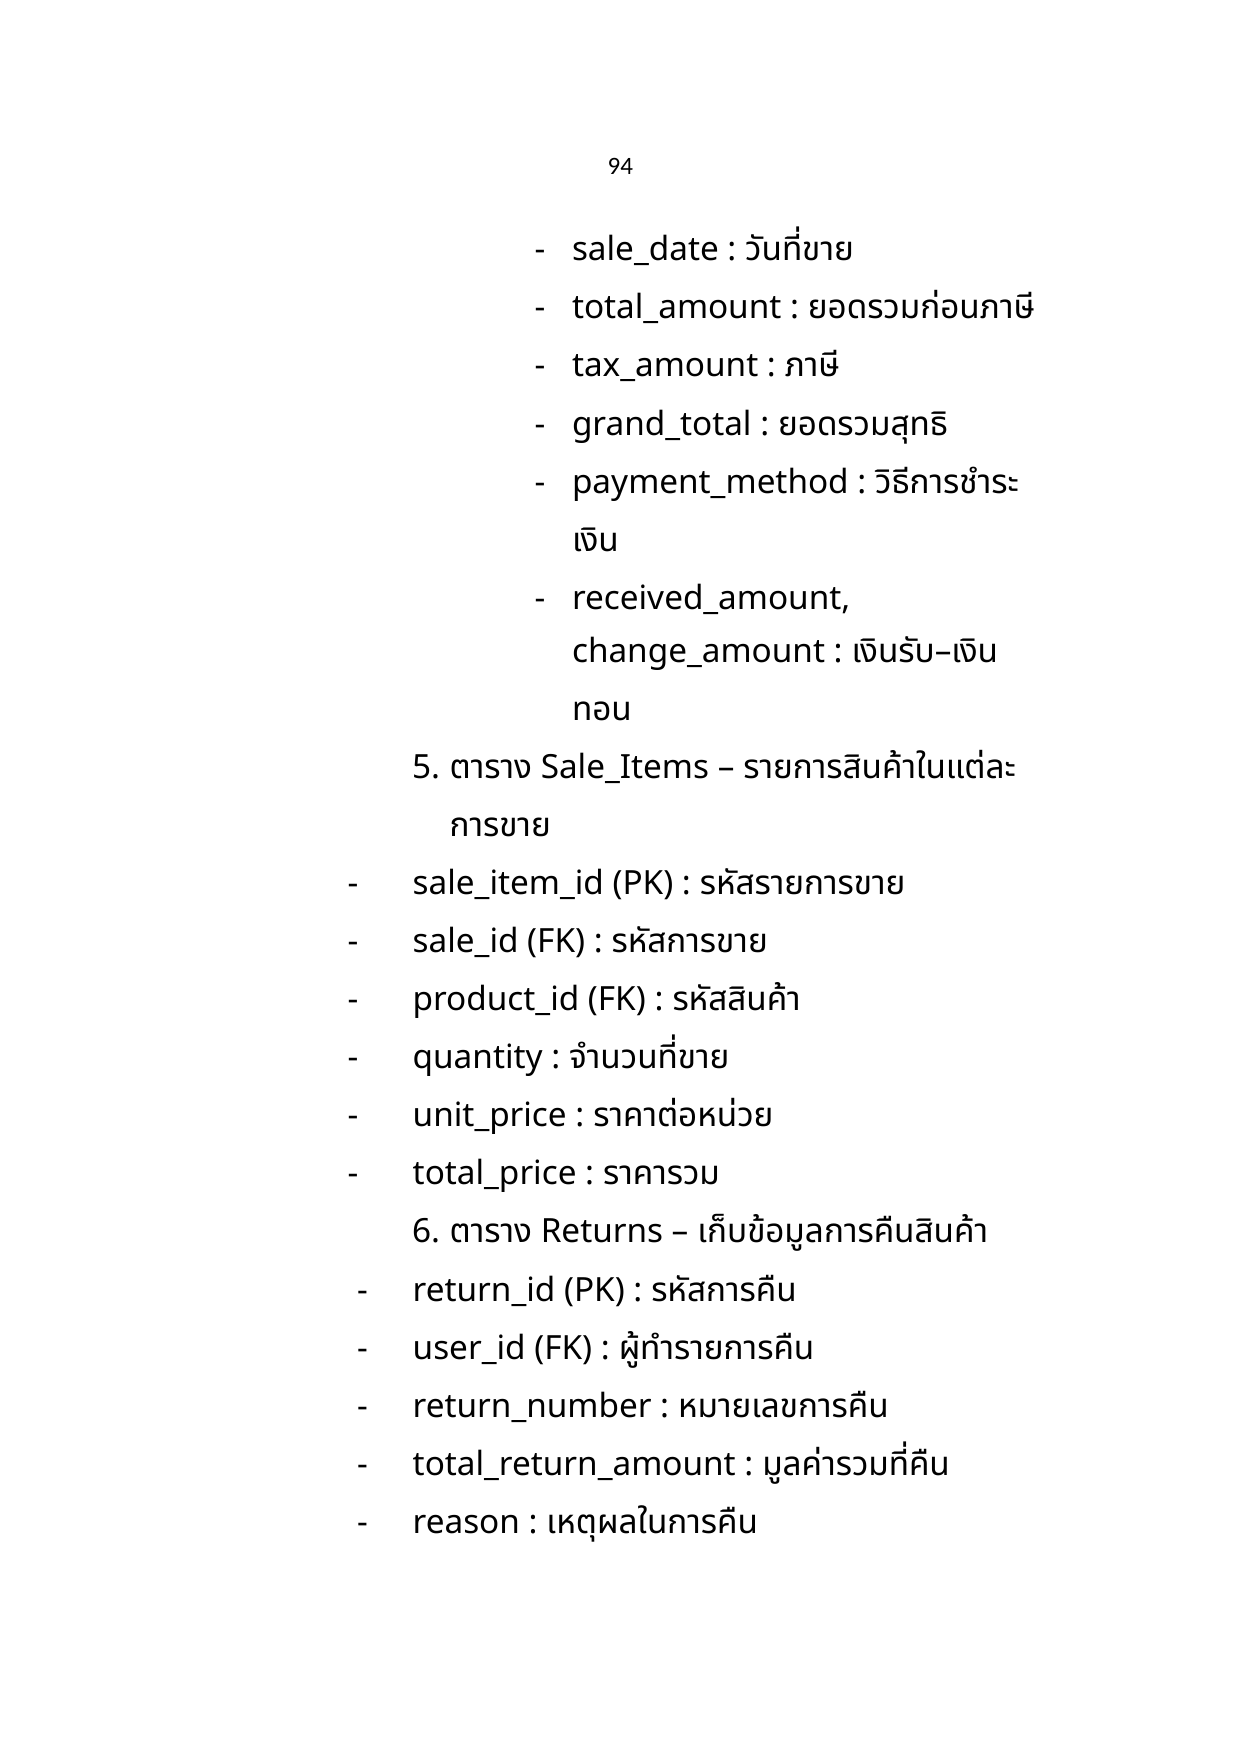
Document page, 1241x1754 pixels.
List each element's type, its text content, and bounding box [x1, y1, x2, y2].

list grand_total : ยอดรวมสุทธิ [534, 399, 1053, 450]
list return_number : หมายเลขการคืน [262, 1382, 1053, 1432]
list total_price : ราคารวม [262, 1149, 1053, 1200]
list total_return_amount : มูลค่ารวมที่คืน [262, 1440, 1053, 1490]
list quantity : จำนวนที่ขาย [262, 1033, 1053, 1083]
list received_amount, change_amount : เงินรับ–เงินทอน [534, 573, 1053, 735]
list ตาราง Sale_Items – รายการสินค้าในแต่ละการขาย [412, 742, 1053, 851]
list user_id (FK) : ผู้ทำรายการคืน [262, 1323, 1053, 1374]
list reason : เหตุผลในการคืน [262, 1498, 1053, 1548]
list product_id (FK) : รหัสสินค้า [262, 975, 1053, 1025]
list ตาราง Returns – เก็บข้อมูลการคืนสินค้า [412, 1207, 1053, 1258]
list return_id (PK) : รหัสการคืน [262, 1265, 1053, 1316]
list tax_amount : ภาษี [534, 341, 1053, 392]
list unit_price : ราคาต่อหน่วย [262, 1091, 1053, 1142]
list sale_item_id (PK) : รหัสรายการขาย [262, 858, 1053, 909]
list total_amount : ยอดรวมก่อนภาษี [534, 283, 1053, 334]
list sale_date : วันที่ขาย [534, 225, 1053, 276]
list payment_method : วิธีการชำระเงิน [534, 457, 1053, 566]
list sale_id (FK) : รหัสการขาย [262, 917, 1053, 967]
